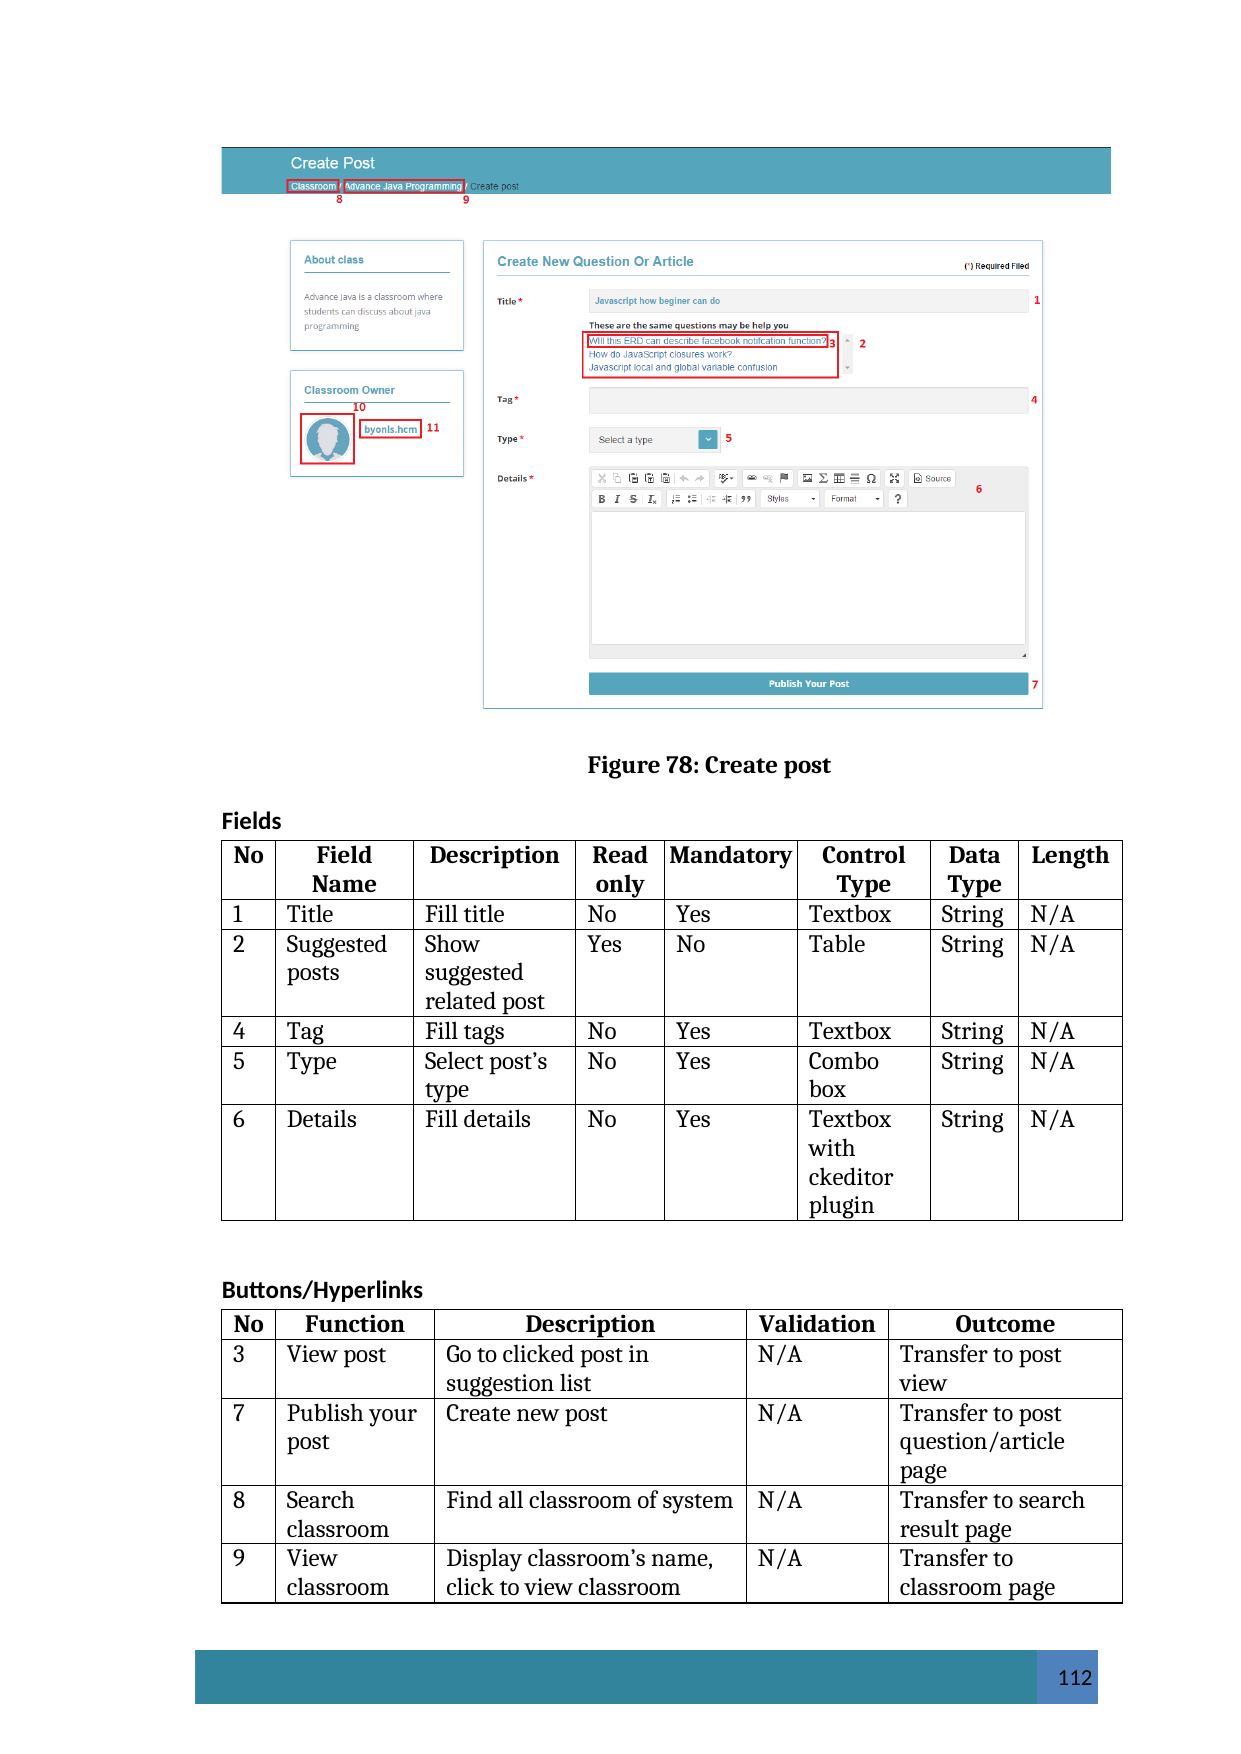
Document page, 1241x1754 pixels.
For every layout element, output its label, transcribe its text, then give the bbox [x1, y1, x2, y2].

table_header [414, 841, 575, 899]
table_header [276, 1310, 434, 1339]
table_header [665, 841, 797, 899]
text Buttons/Hyperlinks [222, 1274, 1122, 1305]
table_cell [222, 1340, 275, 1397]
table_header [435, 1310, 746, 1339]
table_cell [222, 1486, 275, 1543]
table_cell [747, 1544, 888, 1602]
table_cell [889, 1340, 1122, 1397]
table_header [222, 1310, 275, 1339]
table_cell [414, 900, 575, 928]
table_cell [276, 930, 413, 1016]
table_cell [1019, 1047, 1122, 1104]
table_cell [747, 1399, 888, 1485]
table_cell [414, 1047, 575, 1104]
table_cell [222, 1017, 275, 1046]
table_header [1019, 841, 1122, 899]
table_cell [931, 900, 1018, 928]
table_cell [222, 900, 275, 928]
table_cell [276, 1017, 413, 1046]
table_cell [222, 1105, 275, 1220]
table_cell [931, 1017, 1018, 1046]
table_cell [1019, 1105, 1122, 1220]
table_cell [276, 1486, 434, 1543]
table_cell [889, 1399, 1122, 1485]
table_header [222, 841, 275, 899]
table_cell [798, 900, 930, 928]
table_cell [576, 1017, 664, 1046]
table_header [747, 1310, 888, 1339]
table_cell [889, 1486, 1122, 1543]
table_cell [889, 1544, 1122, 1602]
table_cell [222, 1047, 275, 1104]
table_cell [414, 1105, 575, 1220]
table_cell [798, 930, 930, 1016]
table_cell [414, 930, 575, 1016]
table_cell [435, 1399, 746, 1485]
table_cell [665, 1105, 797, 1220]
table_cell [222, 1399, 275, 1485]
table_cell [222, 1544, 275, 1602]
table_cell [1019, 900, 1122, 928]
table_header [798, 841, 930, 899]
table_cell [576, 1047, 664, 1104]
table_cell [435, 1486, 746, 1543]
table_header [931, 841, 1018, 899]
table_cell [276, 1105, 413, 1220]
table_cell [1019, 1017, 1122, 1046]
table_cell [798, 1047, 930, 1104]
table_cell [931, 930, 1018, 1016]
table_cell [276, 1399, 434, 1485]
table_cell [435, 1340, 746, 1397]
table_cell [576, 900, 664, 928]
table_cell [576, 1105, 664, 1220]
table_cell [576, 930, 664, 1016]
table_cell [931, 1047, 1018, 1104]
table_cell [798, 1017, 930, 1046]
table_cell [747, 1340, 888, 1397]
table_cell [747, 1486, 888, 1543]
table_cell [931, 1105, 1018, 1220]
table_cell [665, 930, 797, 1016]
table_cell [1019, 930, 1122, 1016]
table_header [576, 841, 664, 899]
text Fields [222, 805, 1122, 836]
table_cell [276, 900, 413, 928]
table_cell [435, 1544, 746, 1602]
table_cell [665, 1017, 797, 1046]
picture [221, 147, 1112, 727]
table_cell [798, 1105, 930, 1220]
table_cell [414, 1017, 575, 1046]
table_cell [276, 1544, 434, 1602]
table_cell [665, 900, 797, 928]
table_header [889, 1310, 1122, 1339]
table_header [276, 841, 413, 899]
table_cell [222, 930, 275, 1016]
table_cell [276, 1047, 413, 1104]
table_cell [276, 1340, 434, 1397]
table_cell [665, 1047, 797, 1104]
